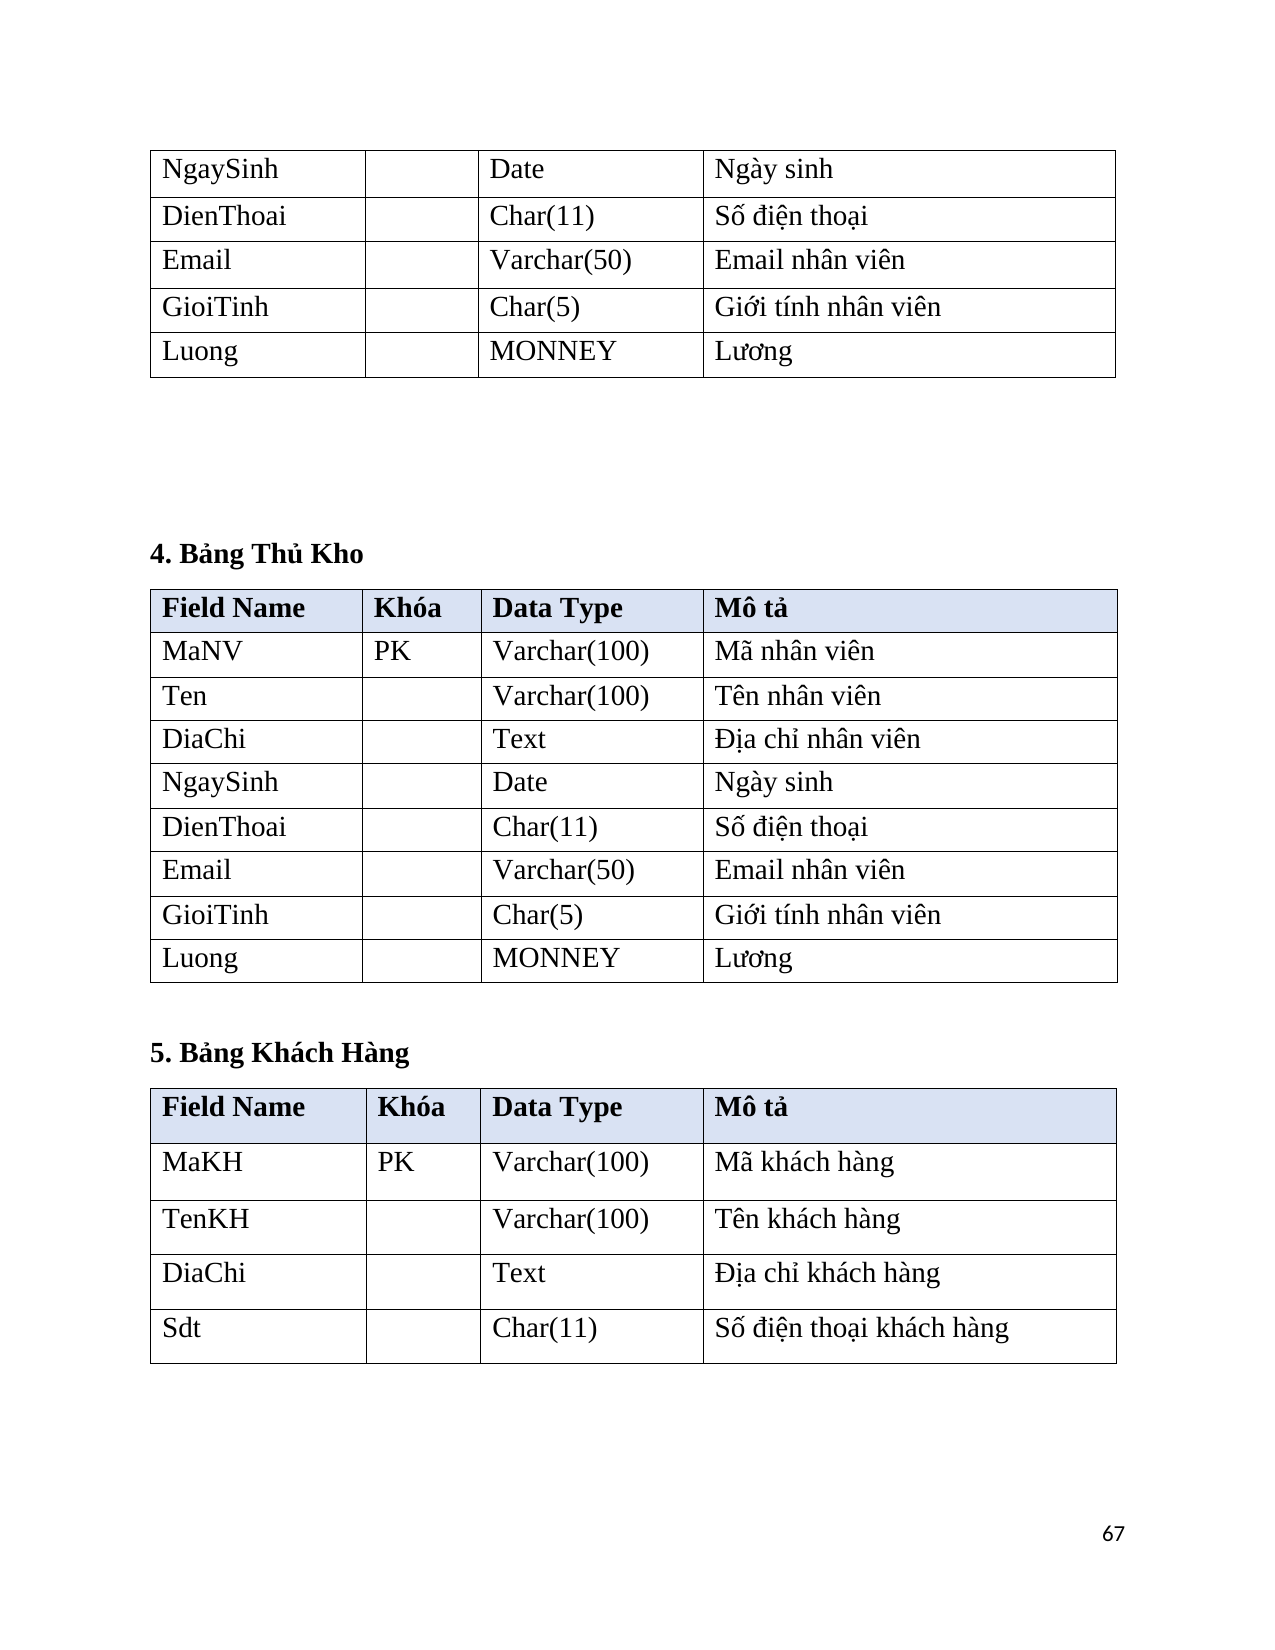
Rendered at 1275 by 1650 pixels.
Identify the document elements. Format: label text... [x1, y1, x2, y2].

table_cell Varchar(100) [482, 633, 703, 677]
table_cell DienThoai [151, 809, 362, 851]
table_cell Tên khách hàng [704, 1201, 1116, 1254]
table_header Field Name [151, 1089, 366, 1143]
table_cell DiaChi [151, 721, 362, 763]
table_cell [363, 678, 481, 720]
table_cell Char(5) [479, 289, 703, 332]
table_cell Text [481, 1255, 703, 1309]
table_cell [367, 1255, 480, 1309]
table_cell [366, 333, 478, 377]
table_cell Tên nhân viên [704, 678, 1117, 720]
table_header Data Type [481, 1089, 703, 1143]
table_cell TenKH [151, 1201, 366, 1254]
table_cell PK [367, 1144, 480, 1200]
table_header Field Name [151, 590, 362, 632]
table_cell Date [479, 151, 703, 197]
table_cell Số điện thoại [704, 198, 1115, 241]
table_cell [363, 764, 481, 808]
table_cell GioiTinh [151, 897, 362, 939]
table_cell MONNEY [482, 940, 703, 982]
table_cell [363, 809, 481, 851]
table_cell [366, 289, 478, 332]
table_cell Char(11) [482, 809, 703, 851]
table_cell Email nhân viên [704, 242, 1115, 288]
table_cell DiaChi [151, 1255, 366, 1309]
table_cell Char(11) [479, 198, 703, 241]
table_cell Ten [151, 678, 362, 720]
table_cell Mã nhân viên [704, 633, 1117, 677]
table_header Mô tả [704, 1089, 1116, 1143]
table_cell [363, 940, 481, 982]
table_cell MONNEY [479, 333, 703, 377]
table_cell Date [482, 764, 703, 808]
table_cell [366, 198, 478, 241]
table_cell [363, 721, 481, 763]
text 4. Bảng Thủ Kho [150, 536, 1125, 570]
table_cell GioiTinh [151, 289, 365, 332]
text 5. Bảng Khách Hàng [150, 1035, 1125, 1069]
table_cell Varchar(50) [482, 852, 703, 896]
table_cell Giới tính nhân viên [704, 897, 1117, 939]
table_cell Mã khách hàng [704, 1144, 1116, 1200]
table_cell Char(11) [481, 1310, 703, 1363]
table_cell [366, 151, 478, 197]
table_header Data Type [482, 590, 703, 632]
table_cell Luong [151, 333, 365, 377]
table_cell Số điện thoại [704, 809, 1117, 851]
table_cell Địa chỉ nhân viên [704, 721, 1117, 763]
table_header Khóa [363, 590, 481, 632]
table_cell Varchar(100) [482, 678, 703, 720]
table_cell [367, 1310, 480, 1363]
table_cell Lương [704, 333, 1115, 377]
table_cell Sdt [151, 1310, 366, 1363]
table_cell [363, 852, 481, 896]
table_cell DienThoai [151, 198, 365, 241]
table_cell Email [151, 852, 362, 896]
table_cell NgaySinh [151, 151, 365, 197]
table_cell PK [363, 633, 481, 677]
table_cell Ngày sinh [704, 764, 1117, 808]
table_cell Varchar(100) [481, 1144, 703, 1200]
table_cell Varchar(50) [479, 242, 703, 288]
table_header Mô tả [704, 590, 1117, 632]
table_cell MaNV [151, 633, 362, 677]
table_cell Luong [151, 940, 362, 982]
table_cell Giới tính nhân viên [704, 289, 1115, 332]
table_cell MaKH [151, 1144, 366, 1200]
table_cell Lương [704, 940, 1117, 982]
table_cell NgaySinh [151, 764, 362, 808]
table_cell Varchar(100) [481, 1201, 703, 1254]
table_cell Text [482, 721, 703, 763]
table_cell [363, 897, 481, 939]
table_cell Char(5) [482, 897, 703, 939]
table_header Khóa [367, 1089, 480, 1143]
table_cell Email [151, 242, 365, 288]
table_cell [367, 1201, 480, 1254]
table_cell Địa chỉ khách hàng [704, 1255, 1116, 1309]
table_cell [366, 242, 478, 288]
table_cell Số điện thoại khách hàng [704, 1310, 1116, 1363]
table_cell Ngày sinh [704, 151, 1115, 197]
table_cell Email nhân viên [704, 852, 1117, 896]
